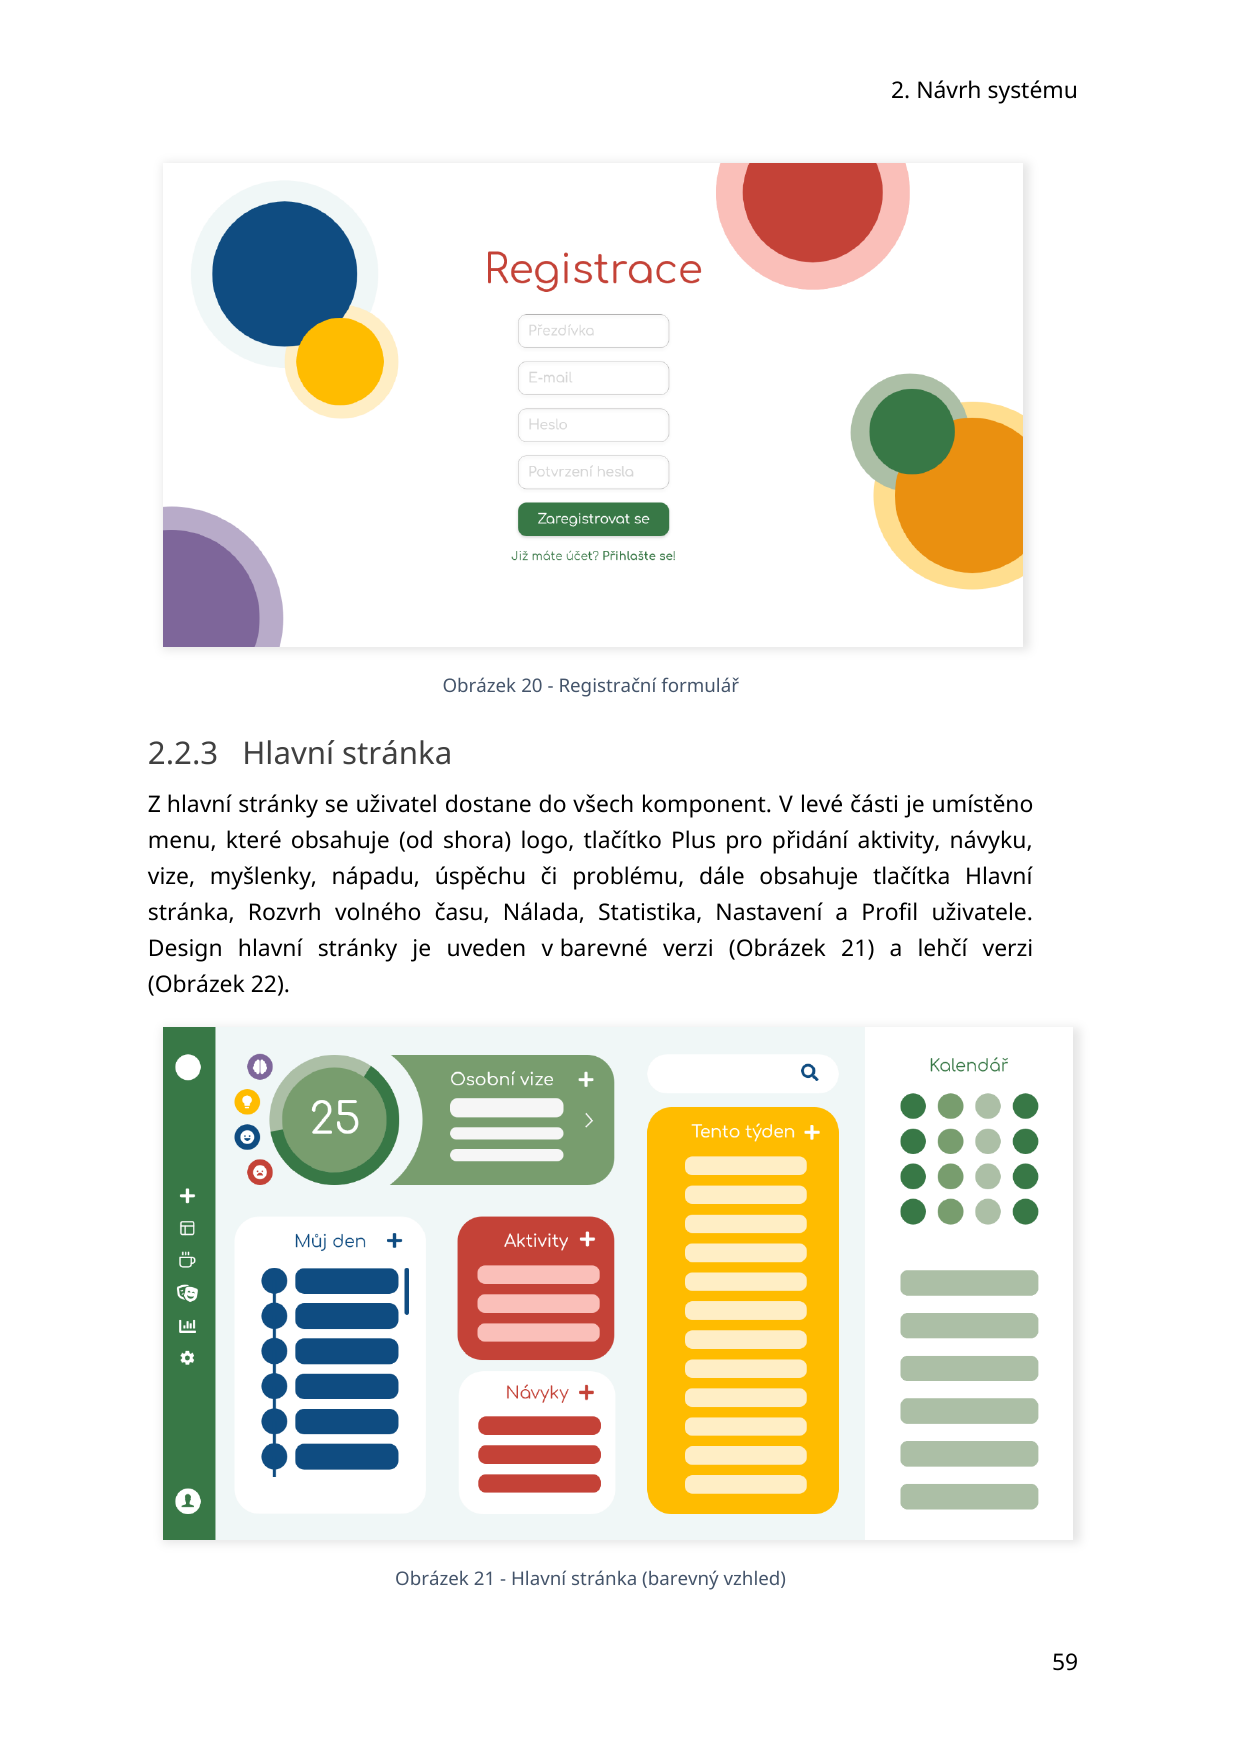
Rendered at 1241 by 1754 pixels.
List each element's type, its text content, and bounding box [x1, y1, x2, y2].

picture [163, 1027, 1073, 1540]
text Obrázek 20 - Registrační formulář [148, 672, 1033, 698]
text Obrázek 21 - Hlavní stránka (barevný vzhled) [148, 1565, 1033, 1591]
text Z hlavní stránky se uživatel dostane do všech komponent. V levé části je umístěno menu, které obsahuje (od shora) logo, tlačítko Plus pro přidání aktivity, návyku, vize, myšlenky, nápadu, úspěchu či problému, dále obsahuje tlačítka Hlavní stránka, Rozvrh volného času, Nálada, Statistika, Nastavení a Profil uživatele. Design hlavní stránky je uveden v barevné verzi (Obrázek 21) a lehčí verzi (Obrázek 22). [148, 788, 1033, 999]
subtitle Hlavní stránka [148, 731, 1033, 774]
picture [163, 163, 1023, 647]
